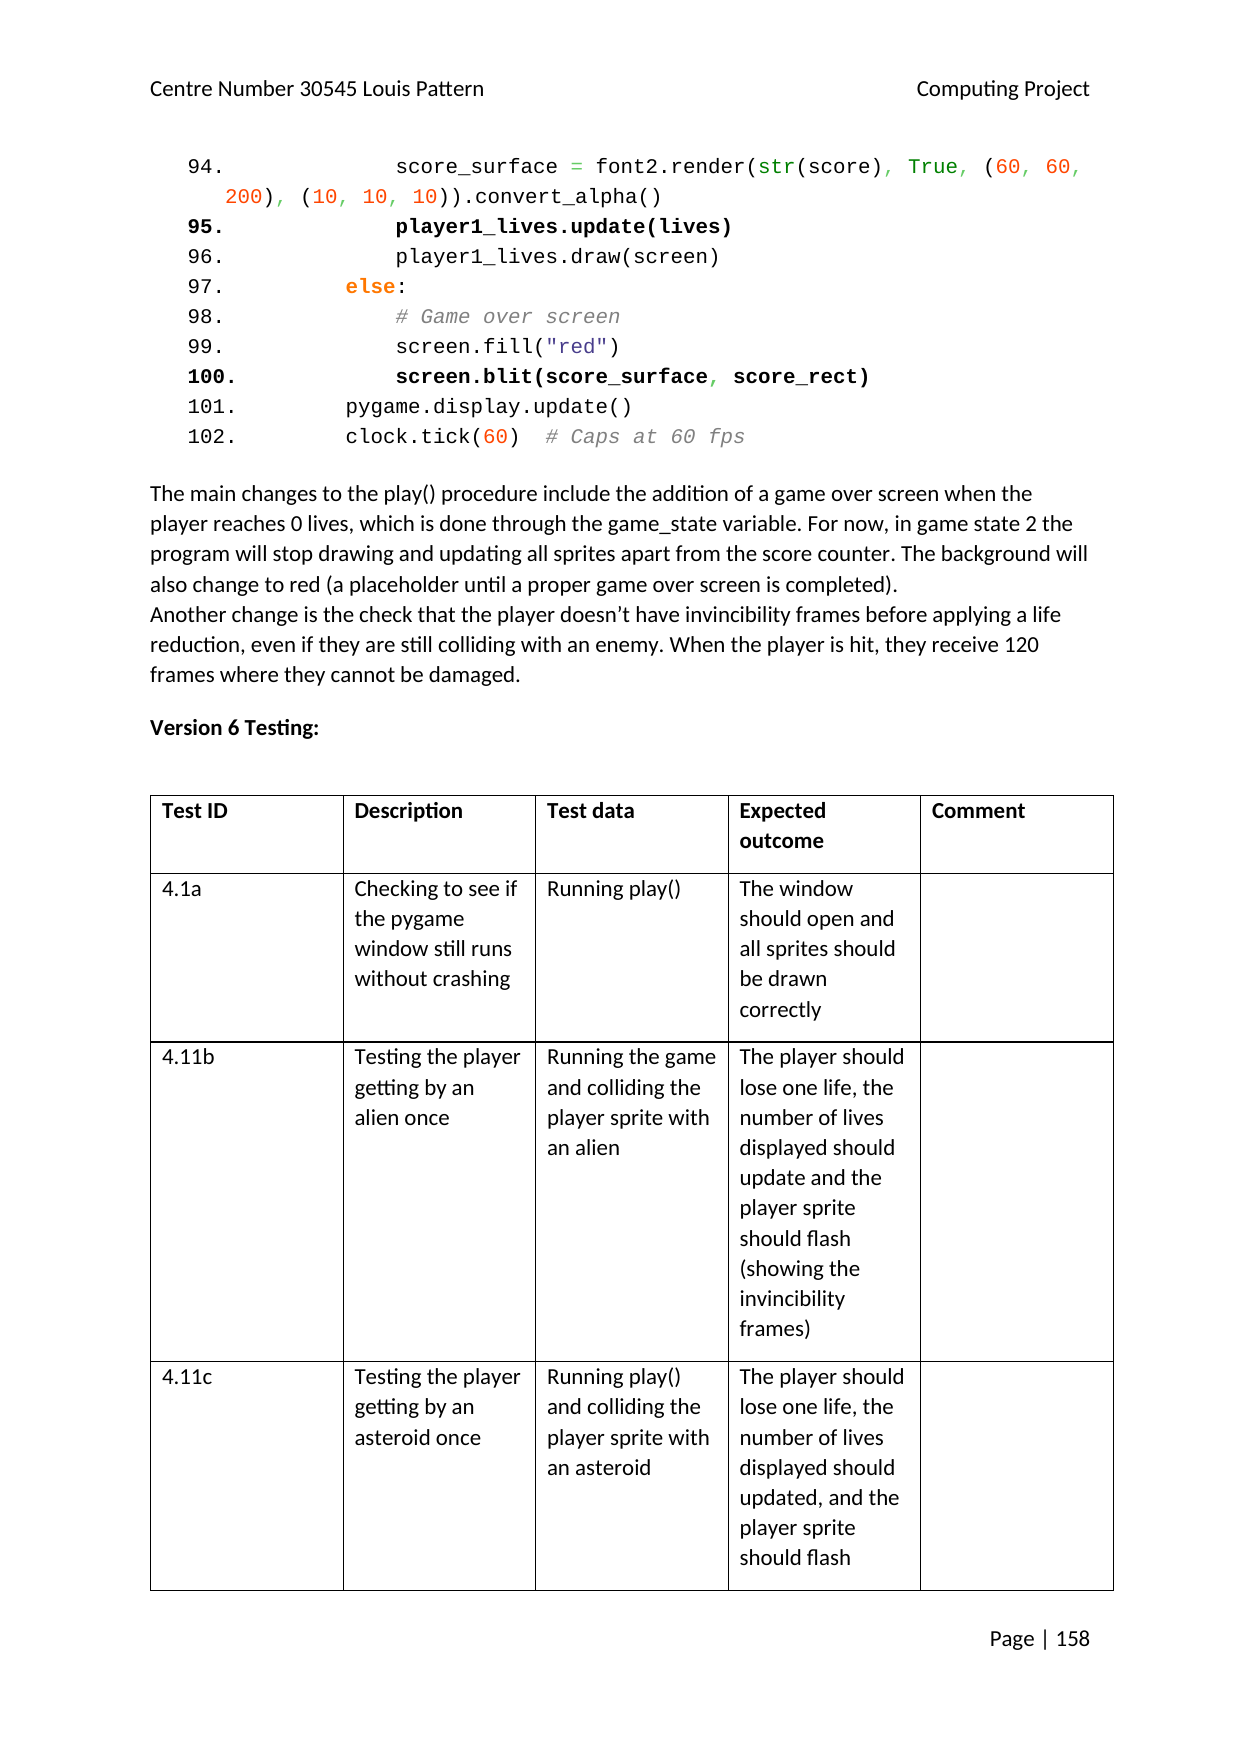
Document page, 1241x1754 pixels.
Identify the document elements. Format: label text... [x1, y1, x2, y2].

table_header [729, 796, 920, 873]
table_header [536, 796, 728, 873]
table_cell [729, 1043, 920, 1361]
list score_surface = font2.render(str(score), True, (60, 60, 200), (10, 10, 10)).convert_alpha() [187, 150, 1090, 210]
list player1_lives.draw(screen) [187, 240, 1090, 270]
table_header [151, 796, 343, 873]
list screen.fill("red") [187, 330, 1090, 360]
text The main changes to the play() procedure include the addition of a game over screen when the player reaches 0 lives, which is done through the game_state variable. For now, in game state 2 the program will stop drawing and updating all sprites apart from the score counter. The background will also change to red (a placeholder until a proper game over screen is completed). Another change is the check that the player doesn’t have invincibility frames before applying a life reduction, even if they are still colliding with an enemy. When the player is hit, they receive 120 frames where they cannot be damaged. [150, 479, 1090, 688]
list clock.tick(60) # Caps at 60 fps [187, 420, 1090, 450]
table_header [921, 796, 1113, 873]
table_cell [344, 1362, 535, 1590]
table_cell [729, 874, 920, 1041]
list else: [187, 270, 1090, 300]
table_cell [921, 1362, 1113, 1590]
list # Game over screen [187, 300, 1090, 330]
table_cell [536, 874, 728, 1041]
list pygame.display.update() [187, 390, 1090, 420]
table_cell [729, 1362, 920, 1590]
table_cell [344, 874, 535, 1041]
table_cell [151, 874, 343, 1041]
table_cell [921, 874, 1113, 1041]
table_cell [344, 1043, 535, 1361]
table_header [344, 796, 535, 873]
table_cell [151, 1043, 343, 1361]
list screen.blit(score_surface, score_rect) [187, 360, 1090, 390]
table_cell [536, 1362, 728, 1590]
list player1_lives.update(lives) [187, 210, 1090, 240]
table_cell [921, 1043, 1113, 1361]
subtitle Version 6 Testing: [150, 713, 1090, 742]
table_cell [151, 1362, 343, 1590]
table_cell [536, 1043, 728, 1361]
